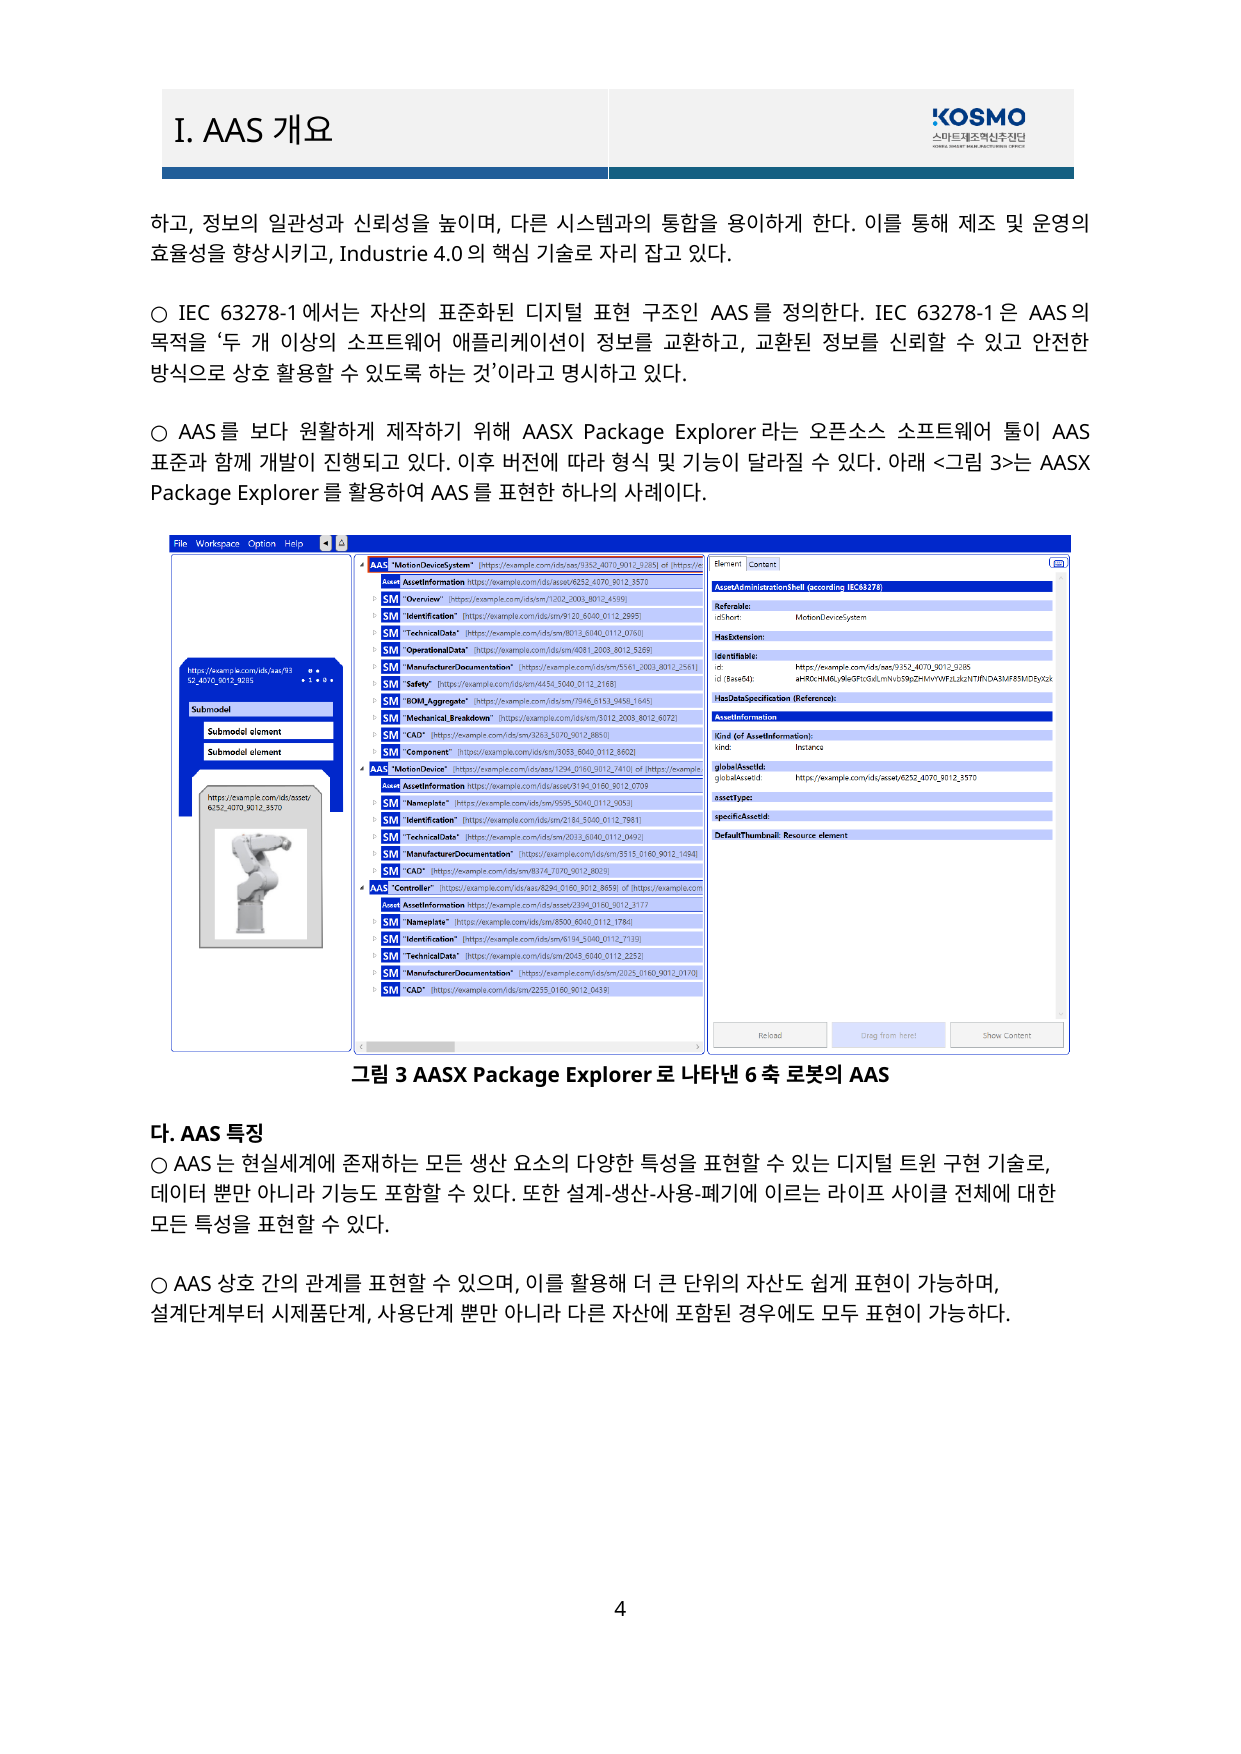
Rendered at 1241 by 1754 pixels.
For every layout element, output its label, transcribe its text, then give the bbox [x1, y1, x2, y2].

text ○ IEC 63278-1에서는 자산의 표준화된 디지털 표현 구조인 AAS를 정의한다. IEC 63278-1은 AAS의 목적을 ‘두 개 이상의 소프트웨어 애플리케이션이 정보를 교환하고, 교환된 정보를 신뢰할 수 있고 안전한 방식으로 상호 활용할 수 있도록 하는 것’이라고 명시하고 있다. [150, 296, 1090, 387]
picture [169, 535, 1071, 1059]
text 다. AAS 특징 [150, 1117, 1090, 1147]
text ○ AAS 상호 간의 관계를 표현할 수 있으며, 이를 활용해 더 큰 단위의 자산도 쉽게 표현이 가능하며, 설계단계부터 시제품단계, 사용단계 뿐만 아니라 다른 자산에 포함된 경우에도 모두 표현이 가능하다. [150, 1267, 1090, 1327]
picture [932, 108, 1025, 148]
text ○ AAS는 현실세계에 존재하는 모든 생산 요소의 다양한 특성을 표현할 수 있는 디지털 트윈 구현 기술로, 데이터 뿐만 아니라 기능도 포함할 수 있다. 또한 설계-생산-사용-폐기에 이르는 라이프 사이클 전체에 대한 모든 특성을 표현할 수 있다. [150, 1147, 1090, 1238]
text ○ AAS를 보다 원활하게 제작하기 위해 AASX Package Explorer라는 오픈소스 소프트웨어 툴이 AAS 표준과 함께 개발이 진행되고 있다. 이후 버전에 따라 형식 및 기능이 달라질 수 있다. 아래 <그림 3>는 AASX Package Explorer를 활용하여 AAS를 표현한 하나의 사례이다. [150, 416, 1090, 506]
